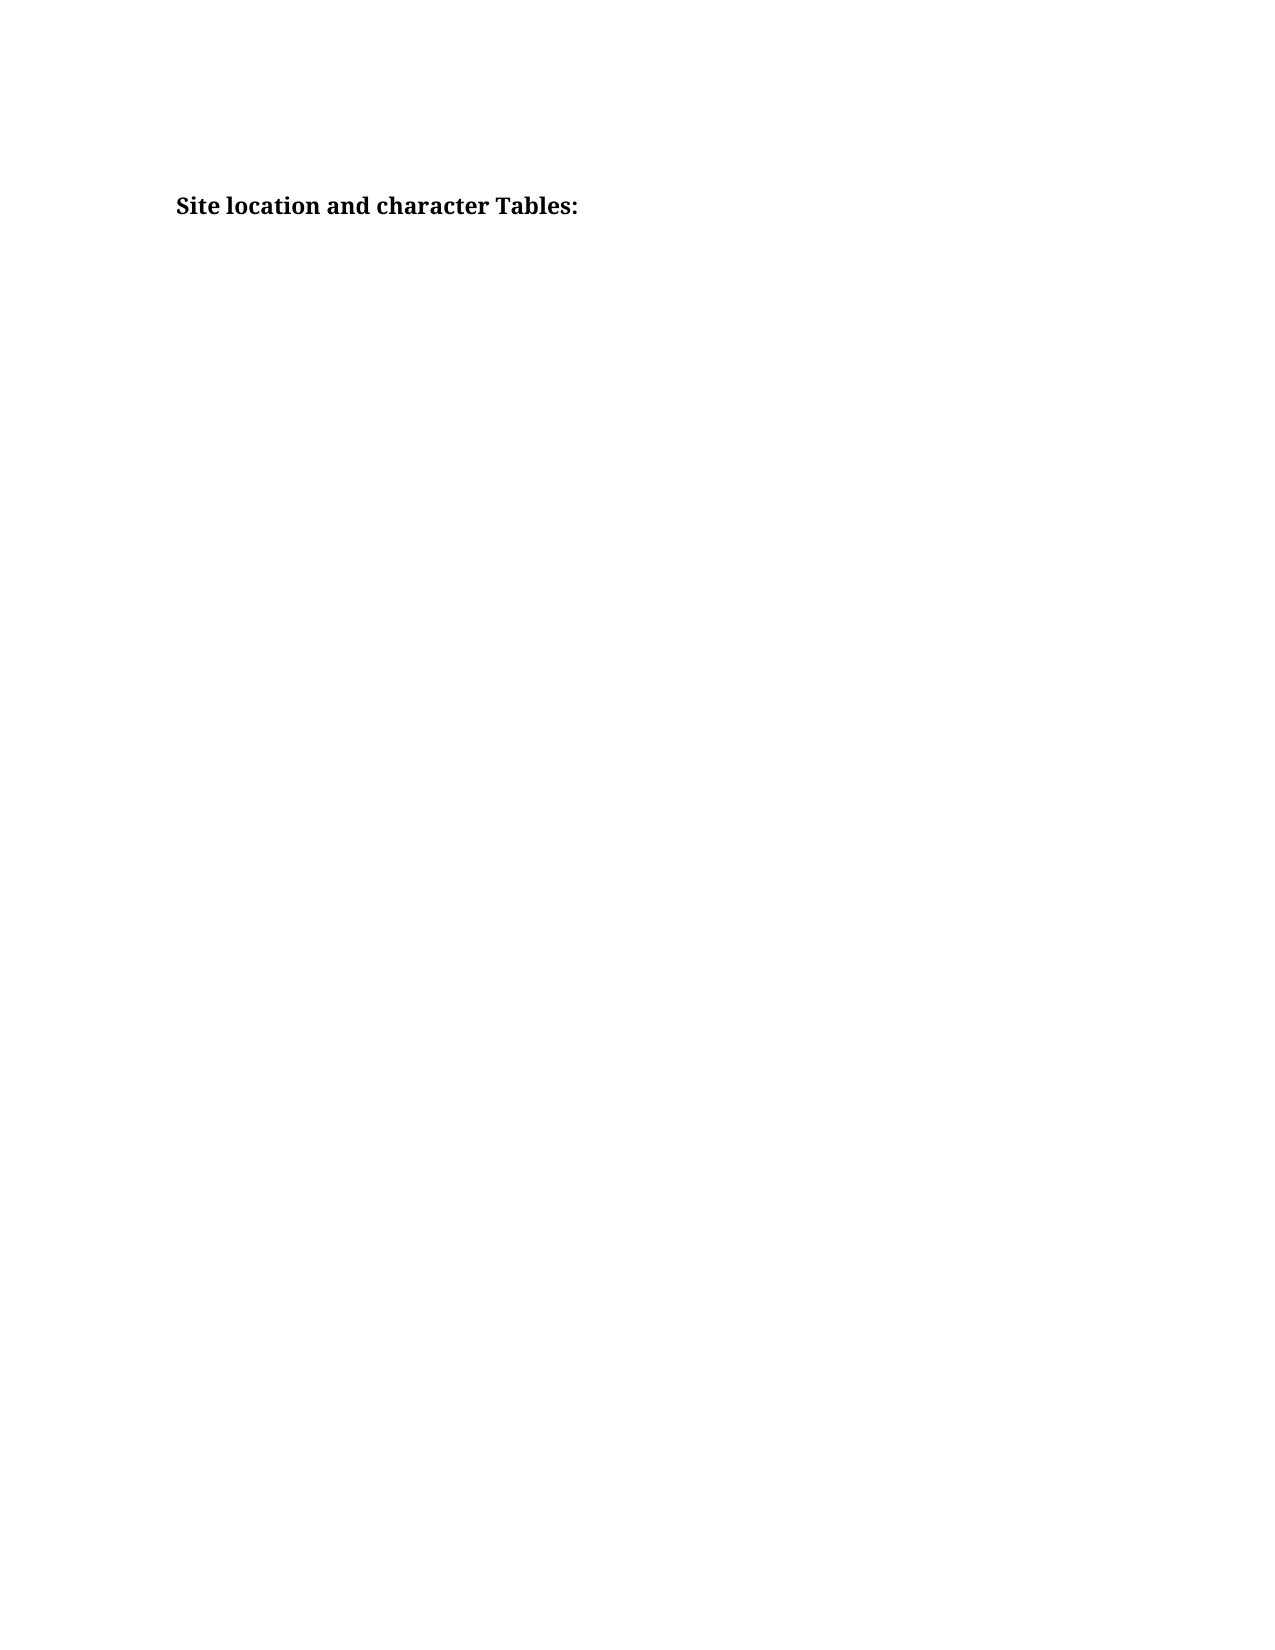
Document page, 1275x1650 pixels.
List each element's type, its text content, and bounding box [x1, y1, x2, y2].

text Site location and character Tables: [120, 190, 1155, 221]
